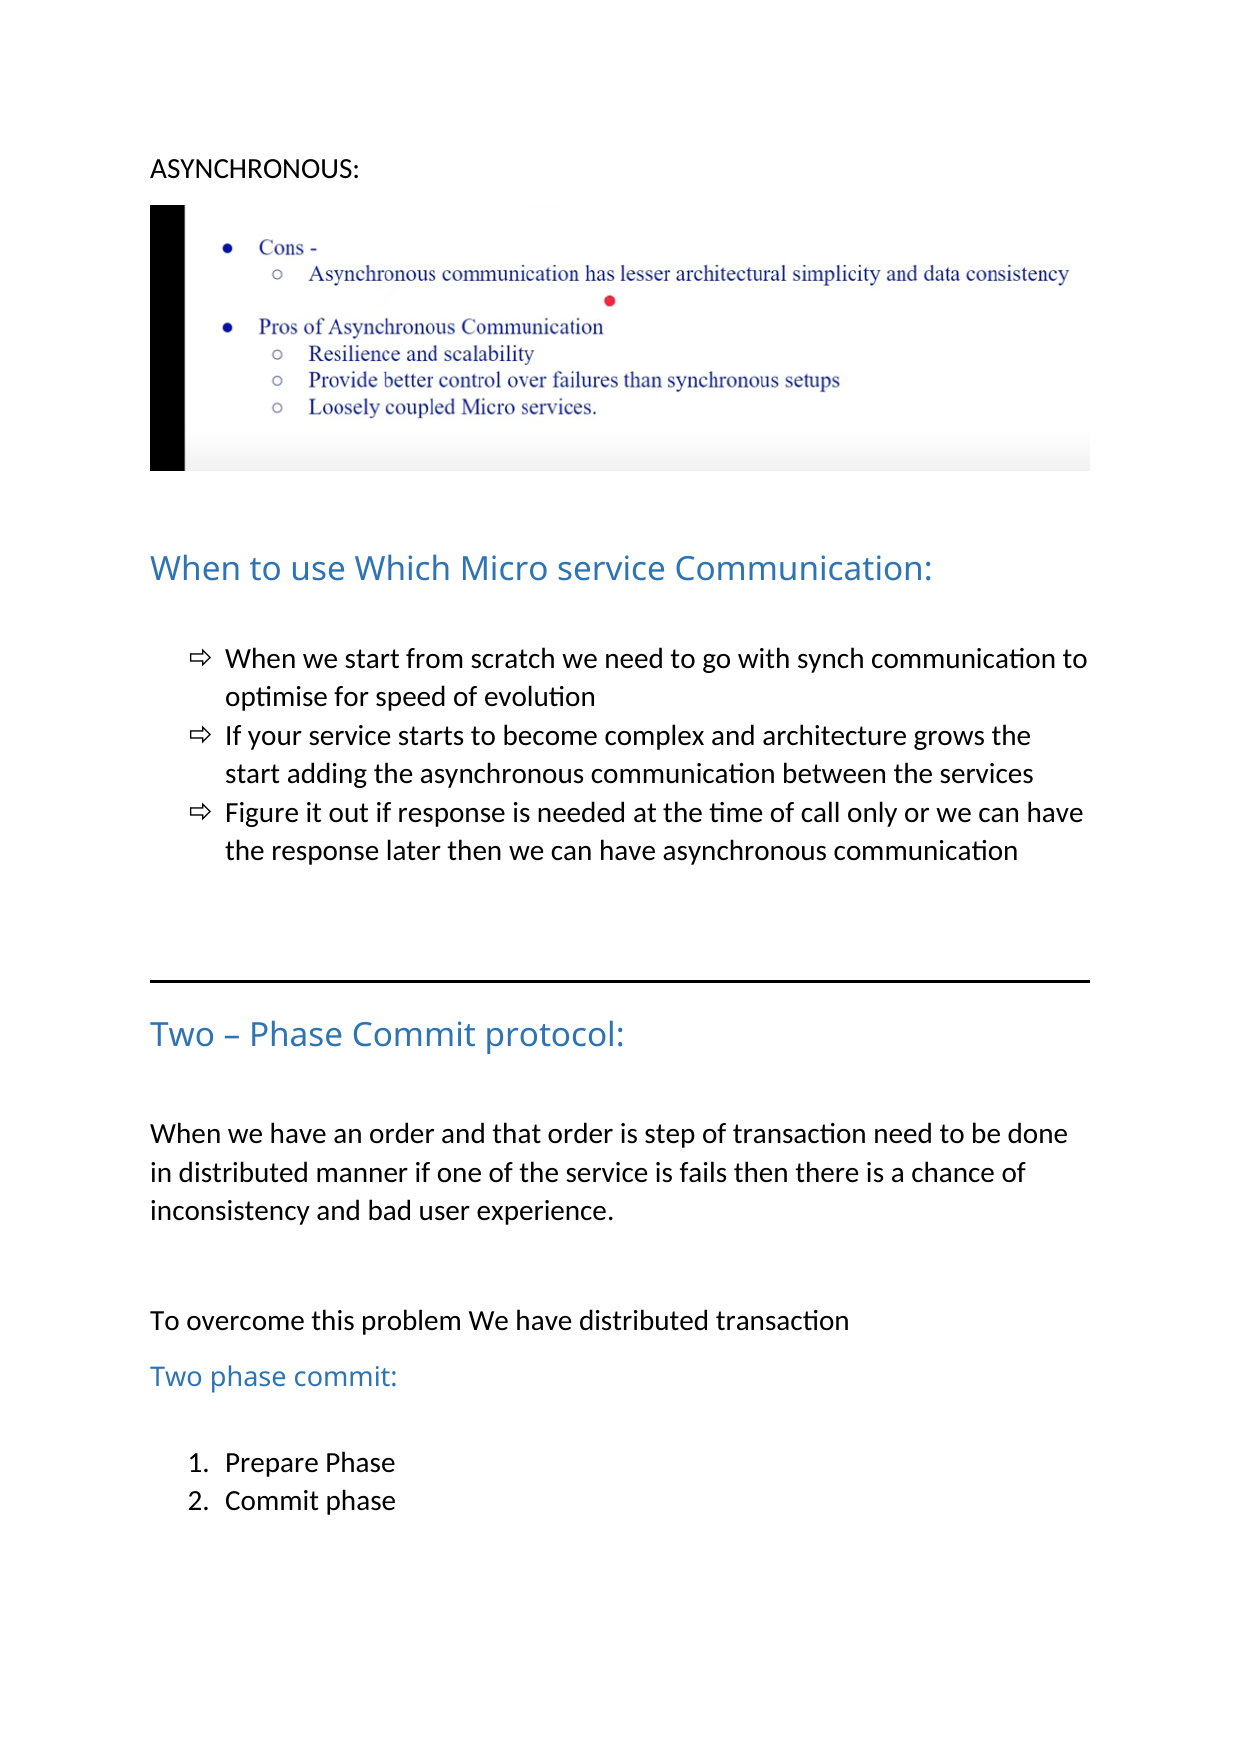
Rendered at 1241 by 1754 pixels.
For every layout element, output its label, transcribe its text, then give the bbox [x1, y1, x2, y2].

subtitle Two phase commit: [150, 1357, 1090, 1394]
subtitle When to use Which Micro service Communication: [150, 544, 1090, 590]
list Commit phase [187, 1482, 1090, 1518]
text When we have an order and that order is step of transaction need to be done in distributed manner if one of the service is fails then there is a chance of inconsistency and bad user experience. [150, 1115, 1090, 1228]
text ASYNCHRONOUS: [150, 150, 1090, 186]
list Prepare Phase [187, 1444, 1090, 1480]
list Figure it out if response is needed at the time of call only or we can have the response later then we can have asynchronous communication [187, 794, 1090, 868]
picture [150, 205, 1091, 471]
text To overcome this problem We have distributed transaction [150, 1302, 1090, 1338]
list If your service starts to become complex and architecture grows the start adding the asynchronous communication between the services [187, 717, 1090, 791]
list When we start from scratch we need to go with synch communication to optimise for speed of evolution [187, 640, 1090, 714]
subtitle Two – Phase Commit protocol: [150, 1011, 1090, 1057]
